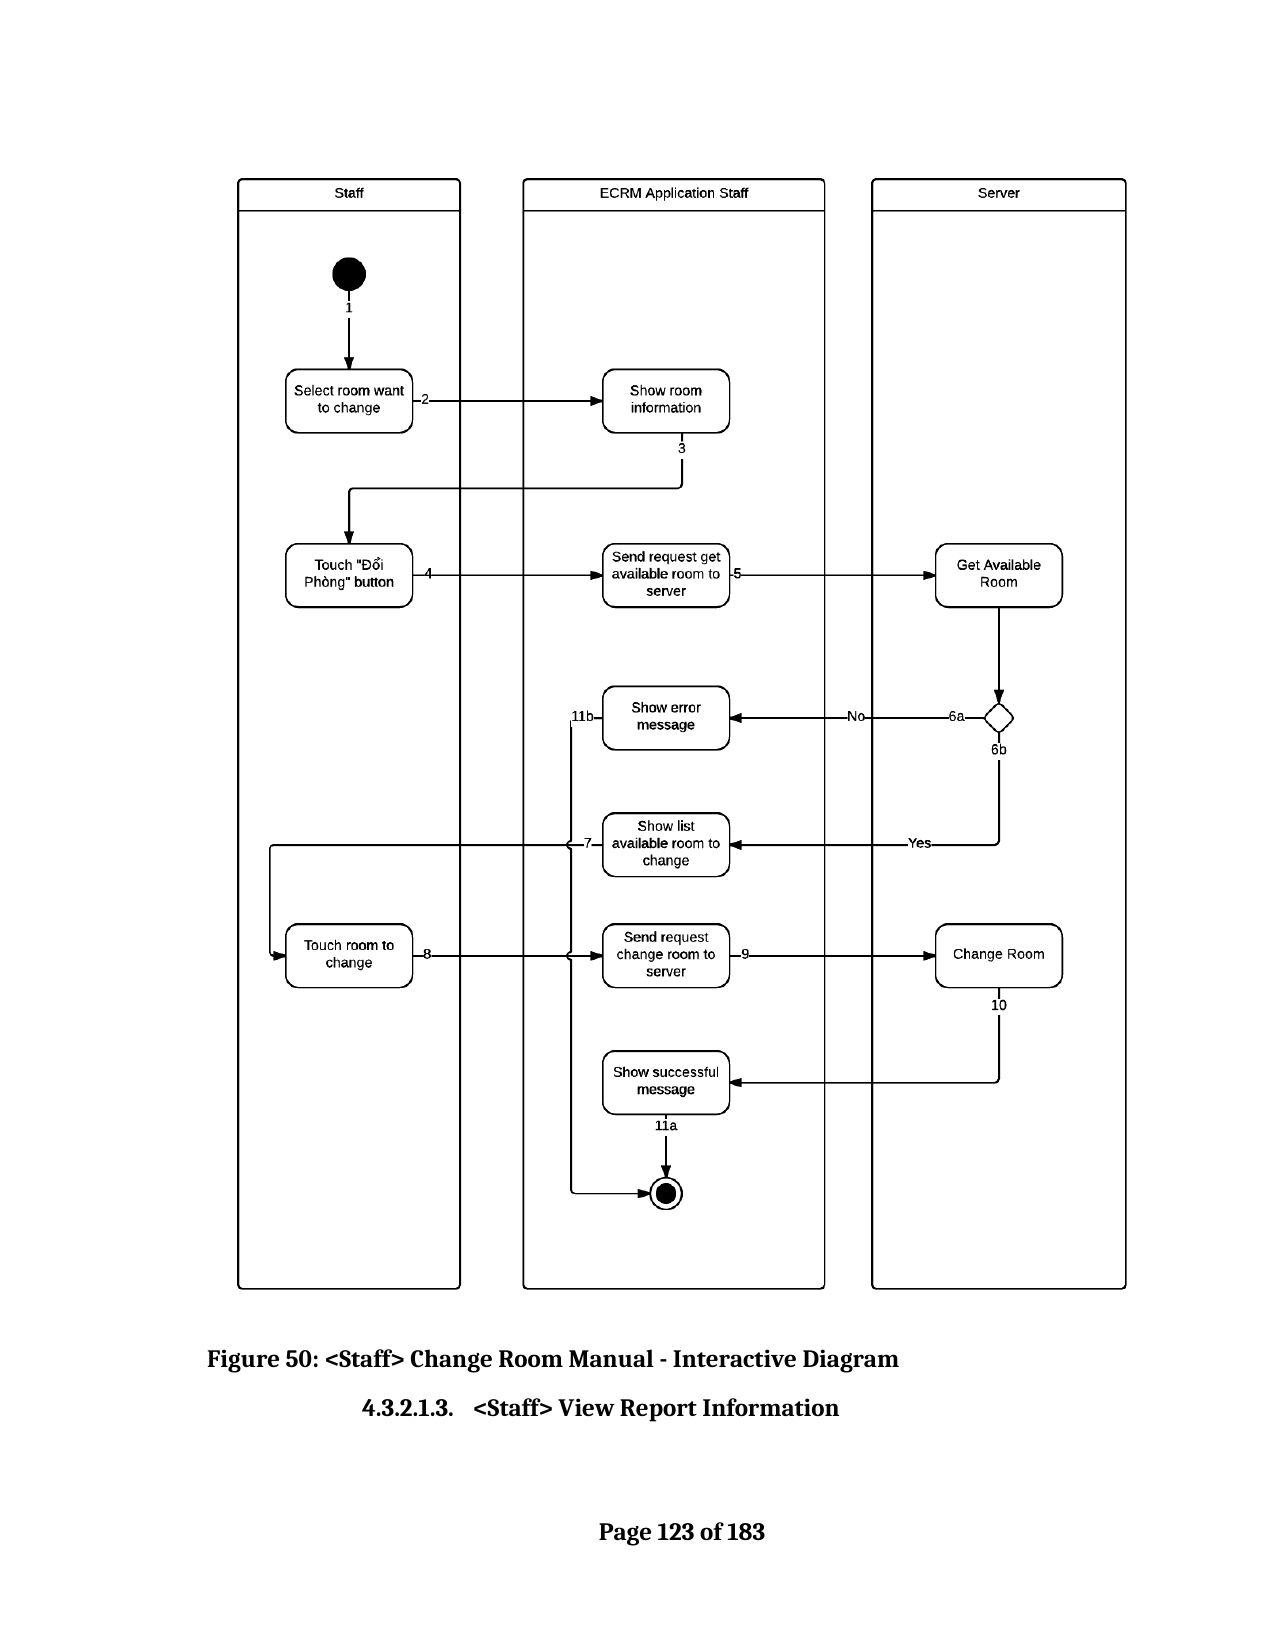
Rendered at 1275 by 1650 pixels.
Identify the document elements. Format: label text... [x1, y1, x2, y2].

list <Staff> View Report Information [454, 1394, 1157, 1423]
picture [206, 147, 1157, 1320]
